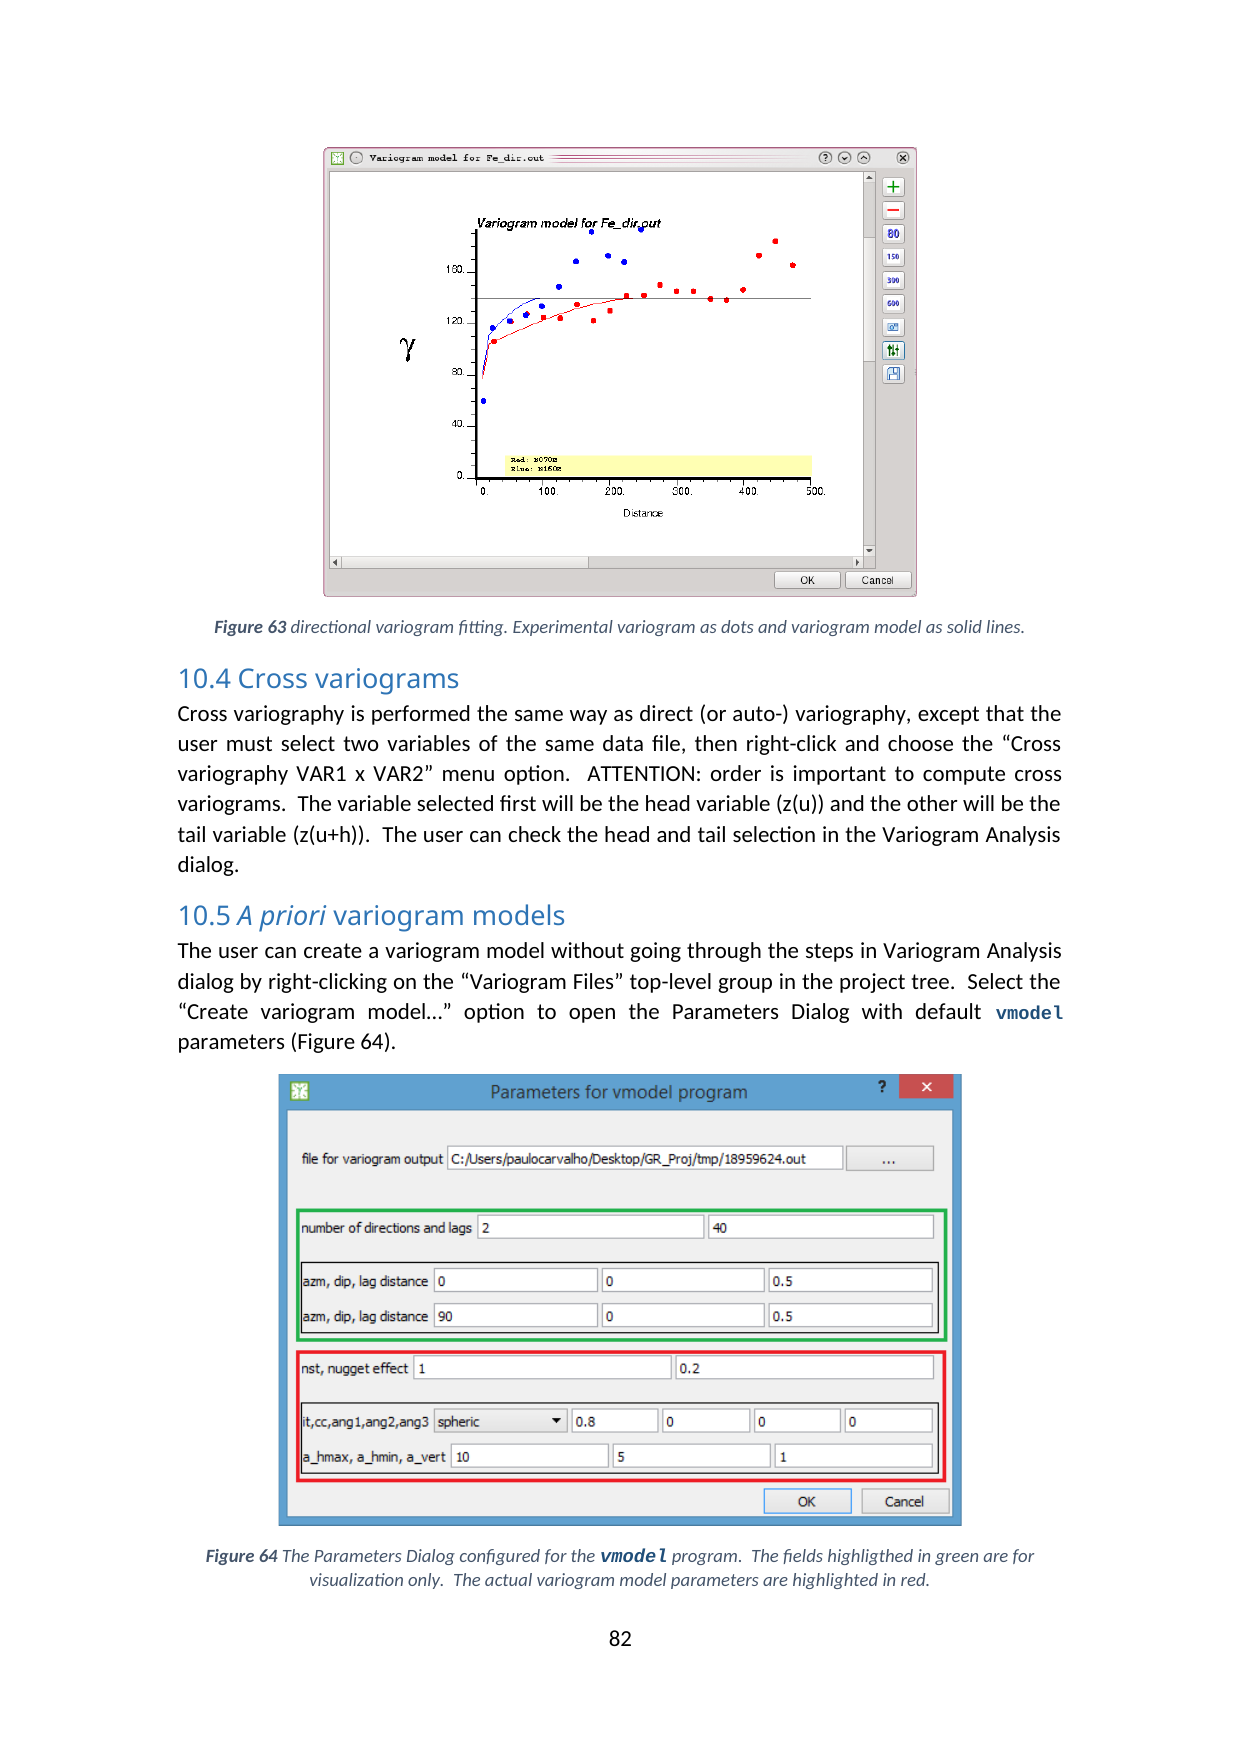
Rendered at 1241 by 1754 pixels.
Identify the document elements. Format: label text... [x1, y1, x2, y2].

text Figure 64 The Parameters Dialog configured for the vmodel program. The fields highligthed in green are for visualization only. The actual variogram model parameters are highlighted in red. [177, 1544, 1063, 1591]
text Cross variography is performed the same way as direct (or auto-) variography, except that the user must select two variables of the same data file, then right-click and choose the “Cross variography VAR1 x VAR2” menu option. ATTENTION: order is important to compute cross variograms. The variable selected first will be the head variable (z(u)) and the other will be the tail variable (z(u+h)). The user can check the head and tail selection in the Variogram Analysis dialog. [177, 699, 1063, 878]
picture [323, 147, 917, 597]
picture [278, 1074, 962, 1526]
text Figure 63 directional variogram fitting. Experimental variogram as dots and variogram model as solid lines. [177, 615, 1063, 638]
text The user can create a variogram model without going through the steps in Variogram Analysis dialog by right-clicking on the “Variogram Files” top-level group in the project tree. Select the “Create variogram model…” option to open the Parameters Dialog with default vmodel parameters (Figure 61). [177, 937, 1063, 1055]
subtitle A priori variogram models [177, 897, 1063, 934]
subtitle Cross variograms [177, 659, 1063, 696]
